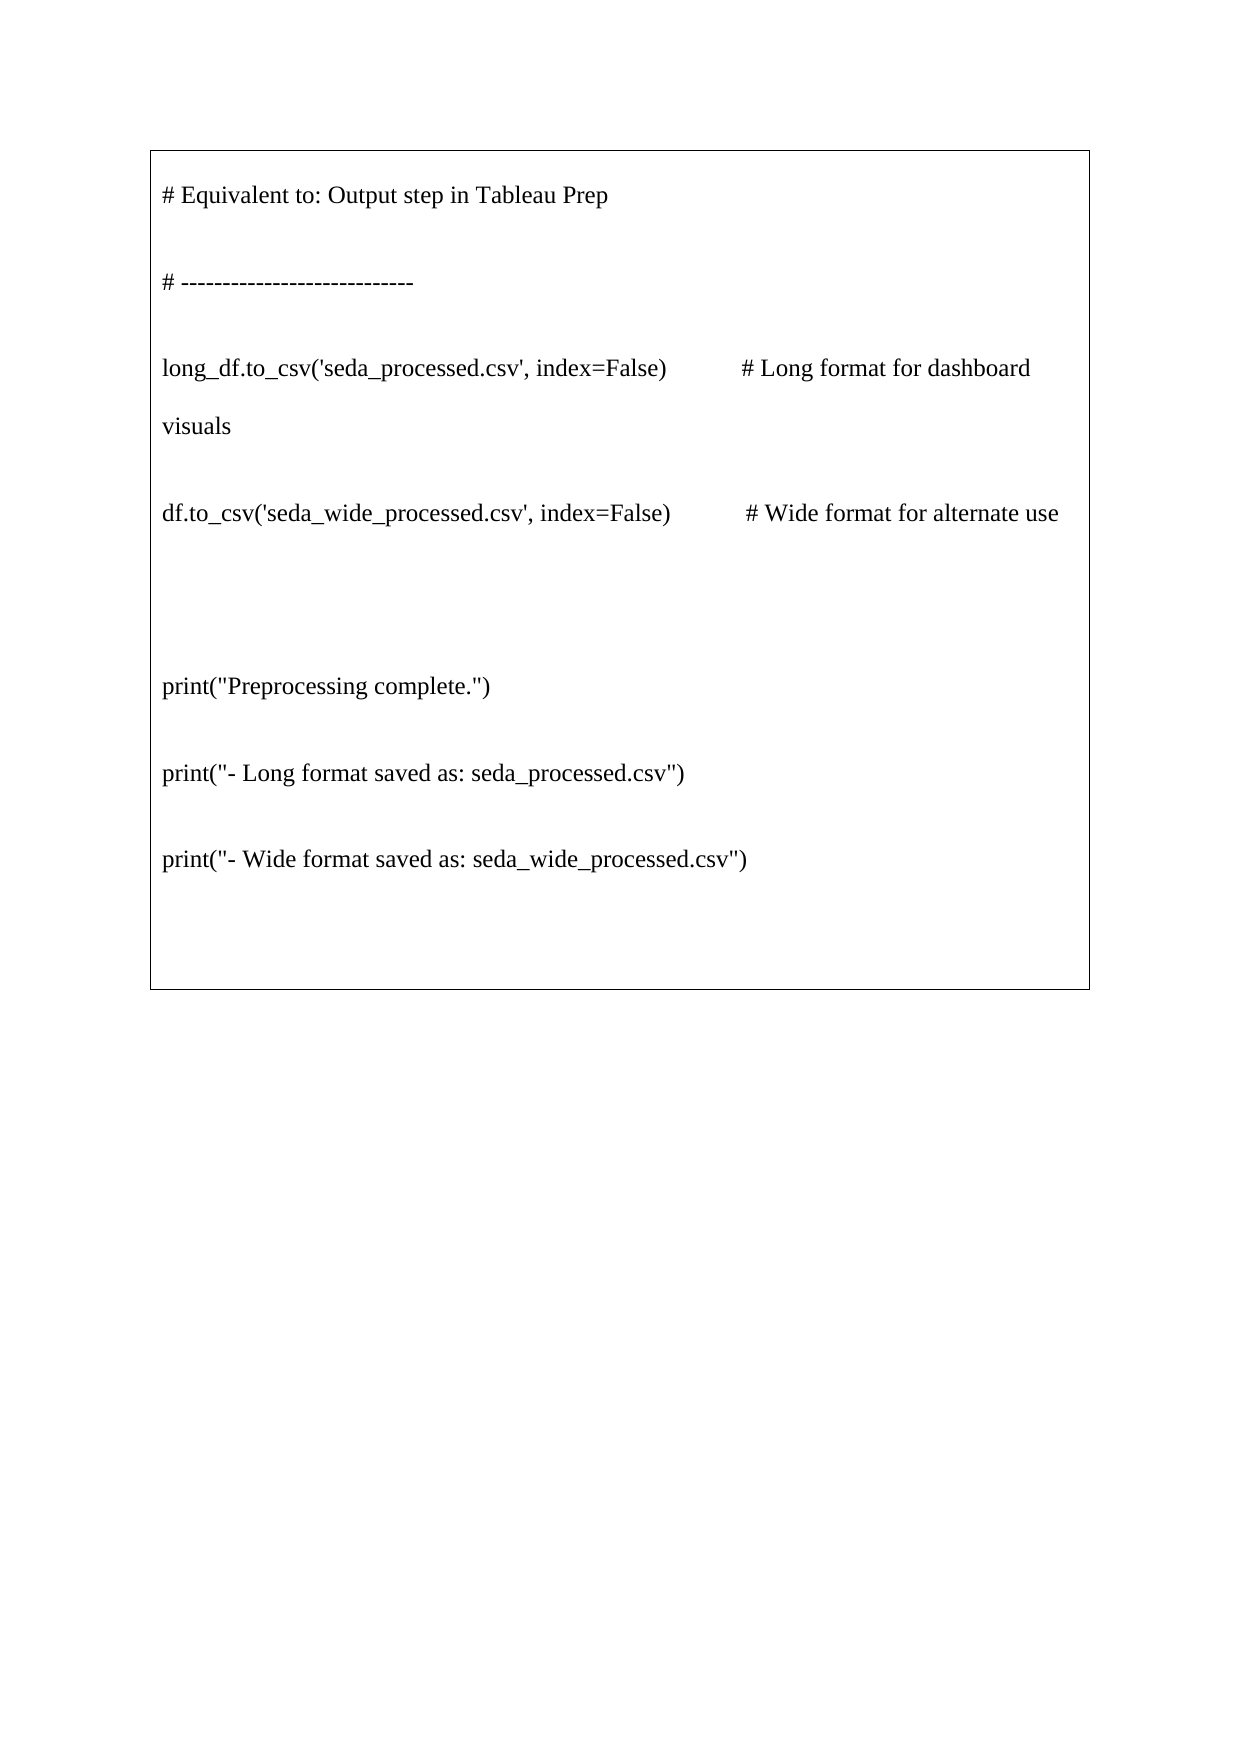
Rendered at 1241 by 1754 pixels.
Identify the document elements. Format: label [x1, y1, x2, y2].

table_header [151, 151, 1089, 988]
